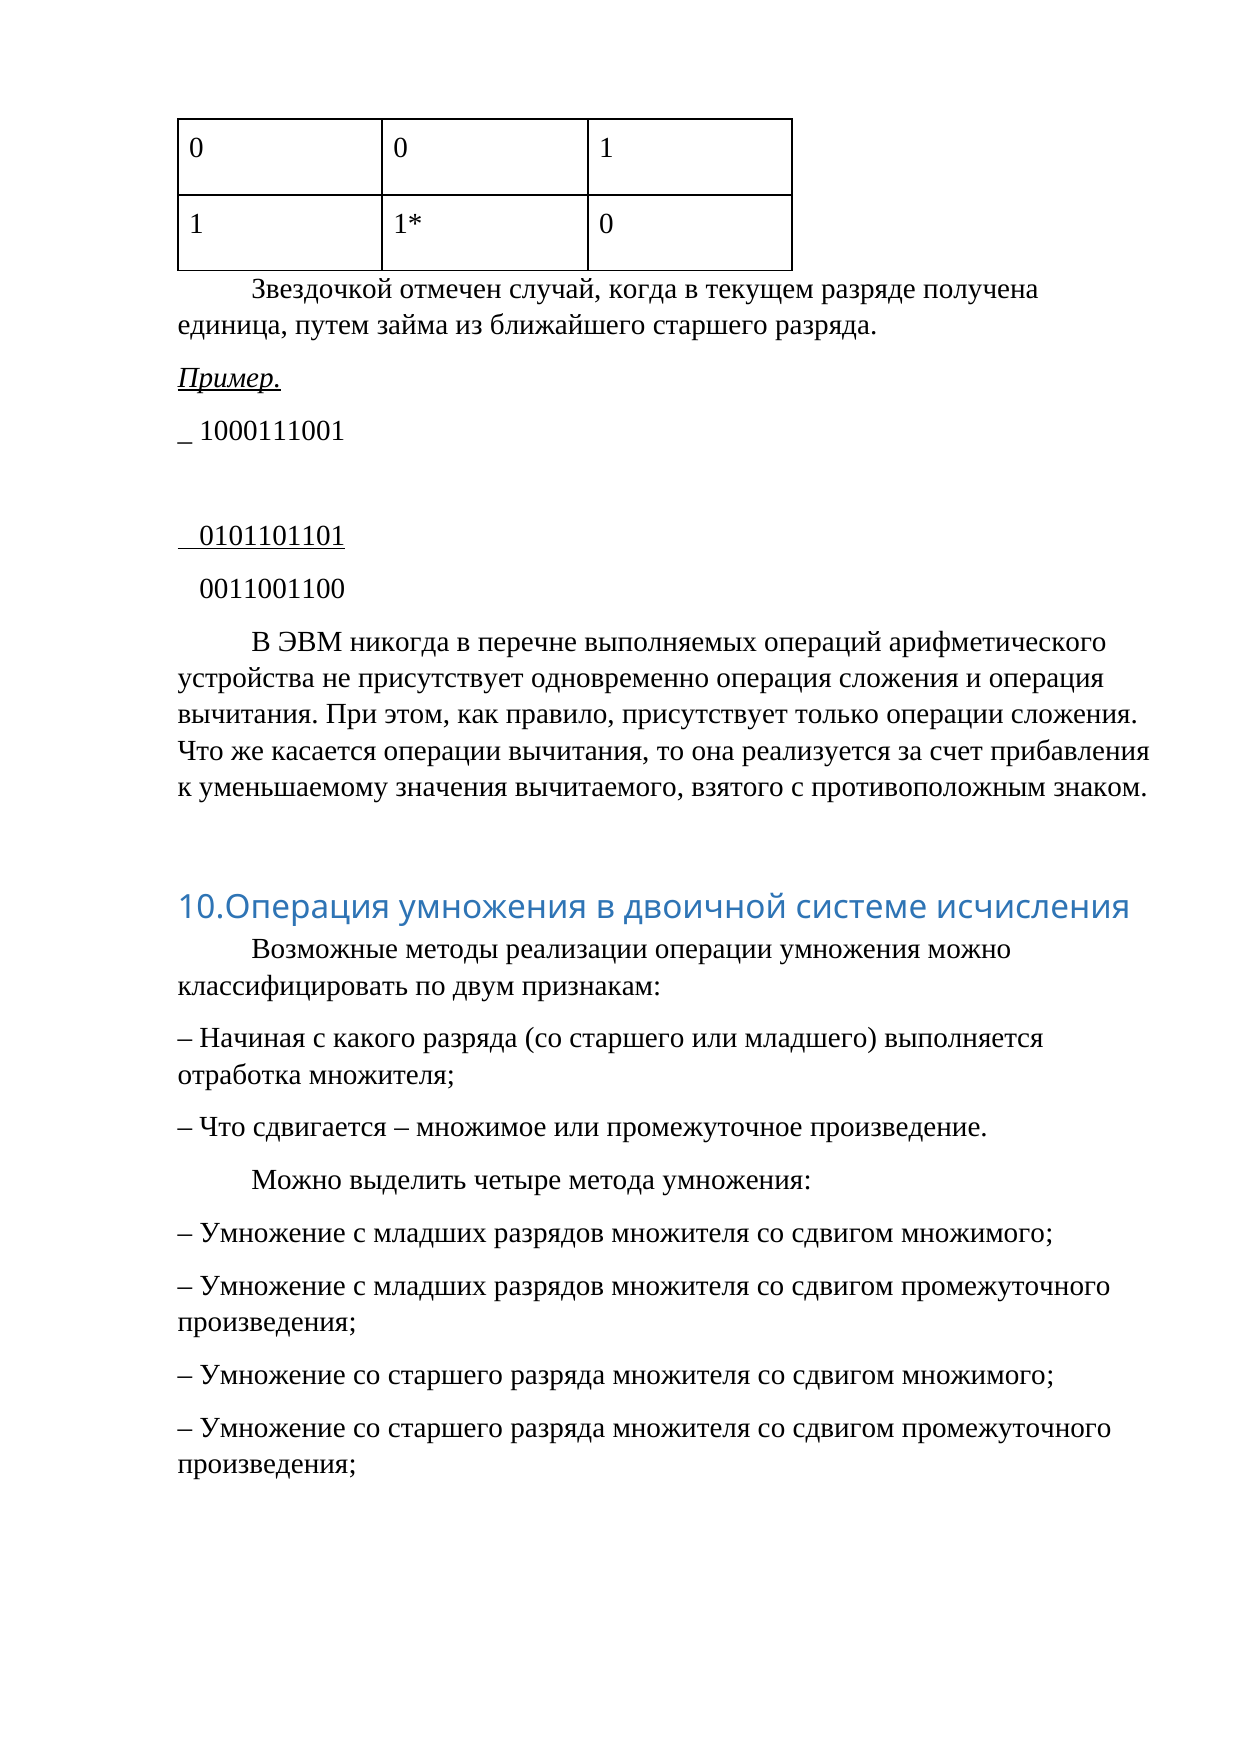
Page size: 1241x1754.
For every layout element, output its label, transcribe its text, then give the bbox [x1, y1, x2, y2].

table_cell 0 [179, 120, 381, 194]
text Пример. [177, 360, 1152, 394]
table_cell 0 [589, 196, 791, 269]
text Звездочкой отмечен случай, когда в текущем разряде получена единица, путем займа из ближайшего старшего разряда. [177, 271, 1152, 341]
text _ 1000111001 [177, 413, 1152, 446]
text 0011001100 [177, 571, 1152, 605]
text – Умножение со старшего разряда множителя со сдвигом множимого; [177, 1357, 1152, 1391]
subtitle 10.Операция умножения в двоичной системе исчисления [177, 883, 1152, 928]
text Возможные методы реализации операции умножения можно классифицировать по двум признакам: [177, 932, 1152, 1001]
text – Что сдвигается – множимое или промежуточное произведение. [177, 1109, 1152, 1143]
table_cell 1* [383, 196, 587, 269]
text – Умножение с младших разрядов множителя со сдвигом множимого; [177, 1215, 1152, 1249]
text – Умножение с младших разрядов множителя со сдвигом промежуточного произведения; [177, 1268, 1152, 1338]
text – Умножение со старшего разряда множителя со сдвигом промежуточного произведения; [177, 1410, 1152, 1479]
text 0101101101 [177, 518, 1152, 552]
text – Начиная с какого разряда (со старшего или младшего) выполняется отработка множителя; [177, 1021, 1152, 1090]
table_cell 1 [589, 120, 791, 194]
text В ЭВМ никогда в перечне выполняемых операций арифметического устройства не присутствует одновременно операция сложения и операция вычитания. При этом, как правило, присутствует только операции сложения. Что же касается операции вычитания, то она реализуется за счет прибавления к уменьшаемому значения вычитаемого, взятого с противоположным знаком. [177, 624, 1152, 802]
table_cell 0 [383, 120, 587, 194]
text Можно выделить четыре метода умножения: [177, 1162, 1152, 1196]
table_cell 1 [179, 196, 381, 269]
